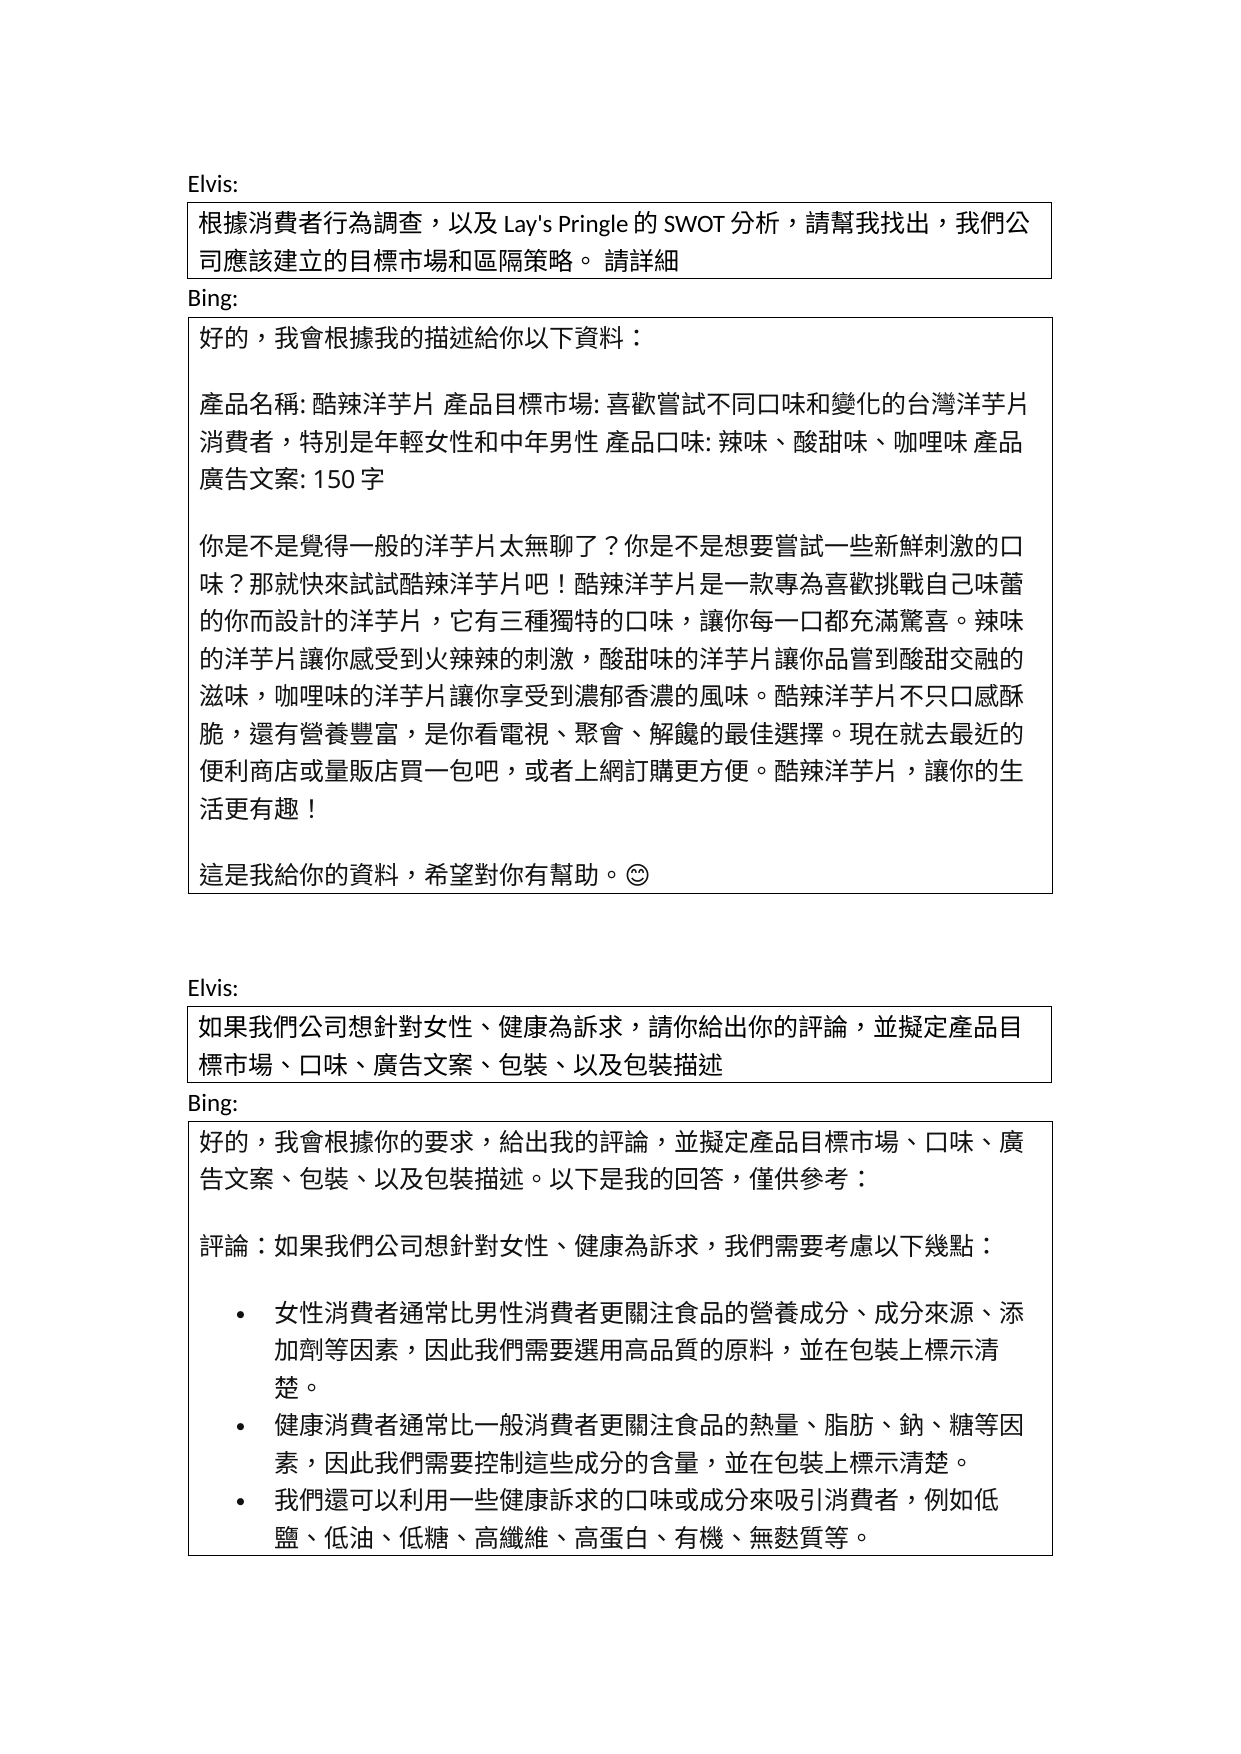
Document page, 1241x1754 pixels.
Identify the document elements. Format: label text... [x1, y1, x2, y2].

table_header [189, 1122, 1052, 1555]
table_header 好的，我會根據我的描述給你以下資料： 產品名稱: 酷辣洋芋片 產品目標市場: 喜歡嘗試不同口味和變化的台灣洋芋片消費者，特別是年輕女性和中年男性 產品口味: 辣味、酸甜味、咖哩味 產品廣告文案: 150字 你是不是覺得一般的洋芋片太無聊了？你是不是想要嘗試一些新鮮刺激的口味？那就快來試試酷辣洋芋片吧！酷辣洋芋片是一款專為喜歡挑戰自己味蕾的你而設計的洋芋片，它有三種獨特的口味，讓你每一口都充滿驚喜。辣味的洋芋片讓你感受到火辣辣的刺激，酸甜味的洋芋片讓你品嘗到酸甜交融的滋味，咖哩味的洋芋片讓你享受到濃郁香濃的風味。酷辣洋芋片不只口感酥脆，還有營養豐富，是你看電視、聚會、解饞的最佳選擇。現在就去最近的便利商店或量販店買一包吧，或者上網訂購更方便。酷辣洋芋片，讓你的生活更有趣！ 這是我給你的資料，希望對你有幫助。😊 [189, 318, 1052, 893]
text Bing: [187, 279, 1053, 317]
text Elvis: [187, 164, 1053, 202]
table_header 根據消費者行為調查，以及Lay's Pringle的SWOT分析，請幫我找出，我們公司應該建立的目標市場和區隔策略。 請詳細 [188, 203, 1051, 278]
table_header 如果我們公司想針對女性、健康為訴求，請你給出你的評論，並擬定產品目標市場、口味、廣告文案、包裝、以及包裝描述 [188, 1007, 1051, 1082]
text Elvis: [187, 969, 1053, 1006]
text Bing: [187, 1083, 1053, 1121]
